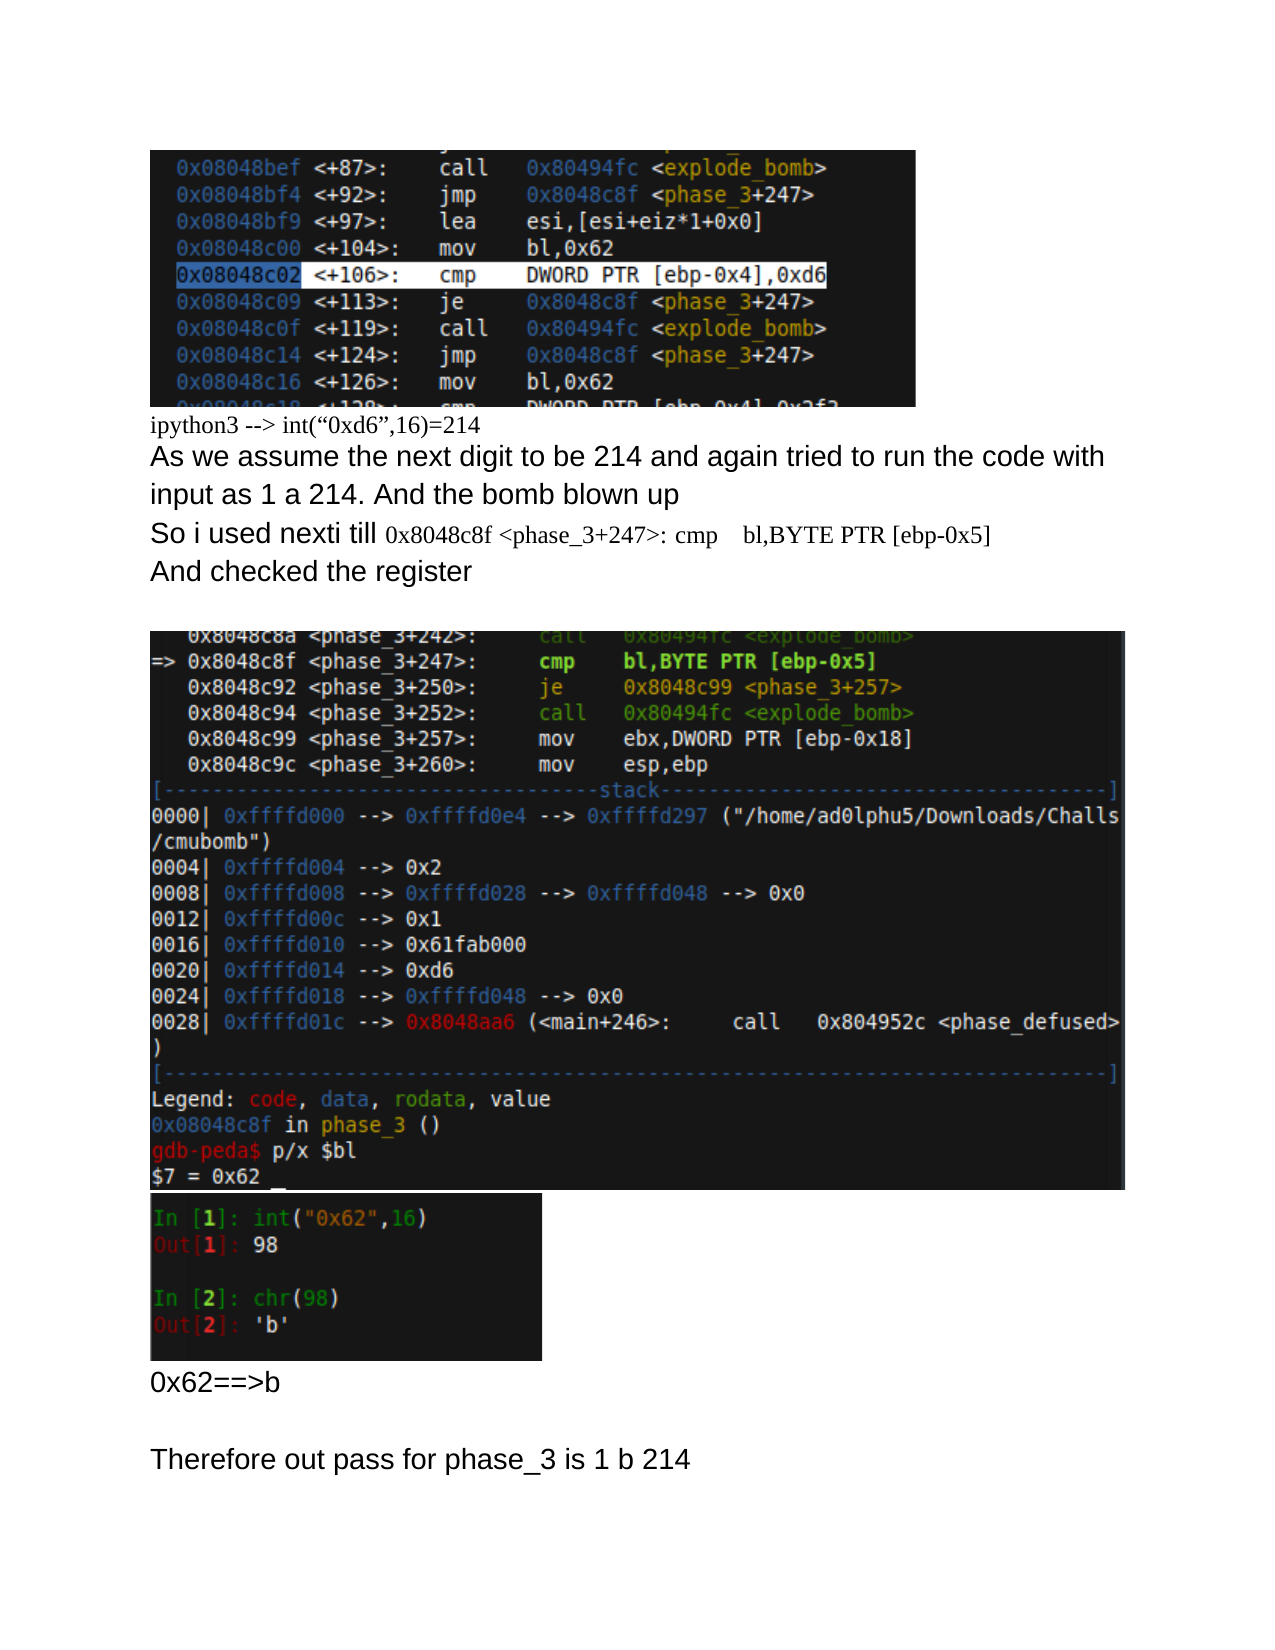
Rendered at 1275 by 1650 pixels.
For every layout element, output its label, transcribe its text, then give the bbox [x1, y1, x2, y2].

text As we assume the next digit to be 214 and again tried to run the code with input as 1 a 214. And the bomb blown up [150, 439, 1125, 511]
picture [150, 150, 916, 407]
text Therefore out pass for phase_3 is 1 b 214 [150, 1442, 1125, 1475]
text 0x62==>b [150, 1365, 1125, 1398]
picture [150, 1193, 543, 1361]
text And checked the register [150, 554, 1125, 588]
picture [150, 631, 1125, 1190]
text ipython3 --> int(“0xd6”,16)=214 [150, 410, 1125, 439]
text So i used nexti till 0x8048c8f <phase_3+247>: cmp bl,BYTE PTR [ebp-0x5] [150, 516, 1125, 549]
